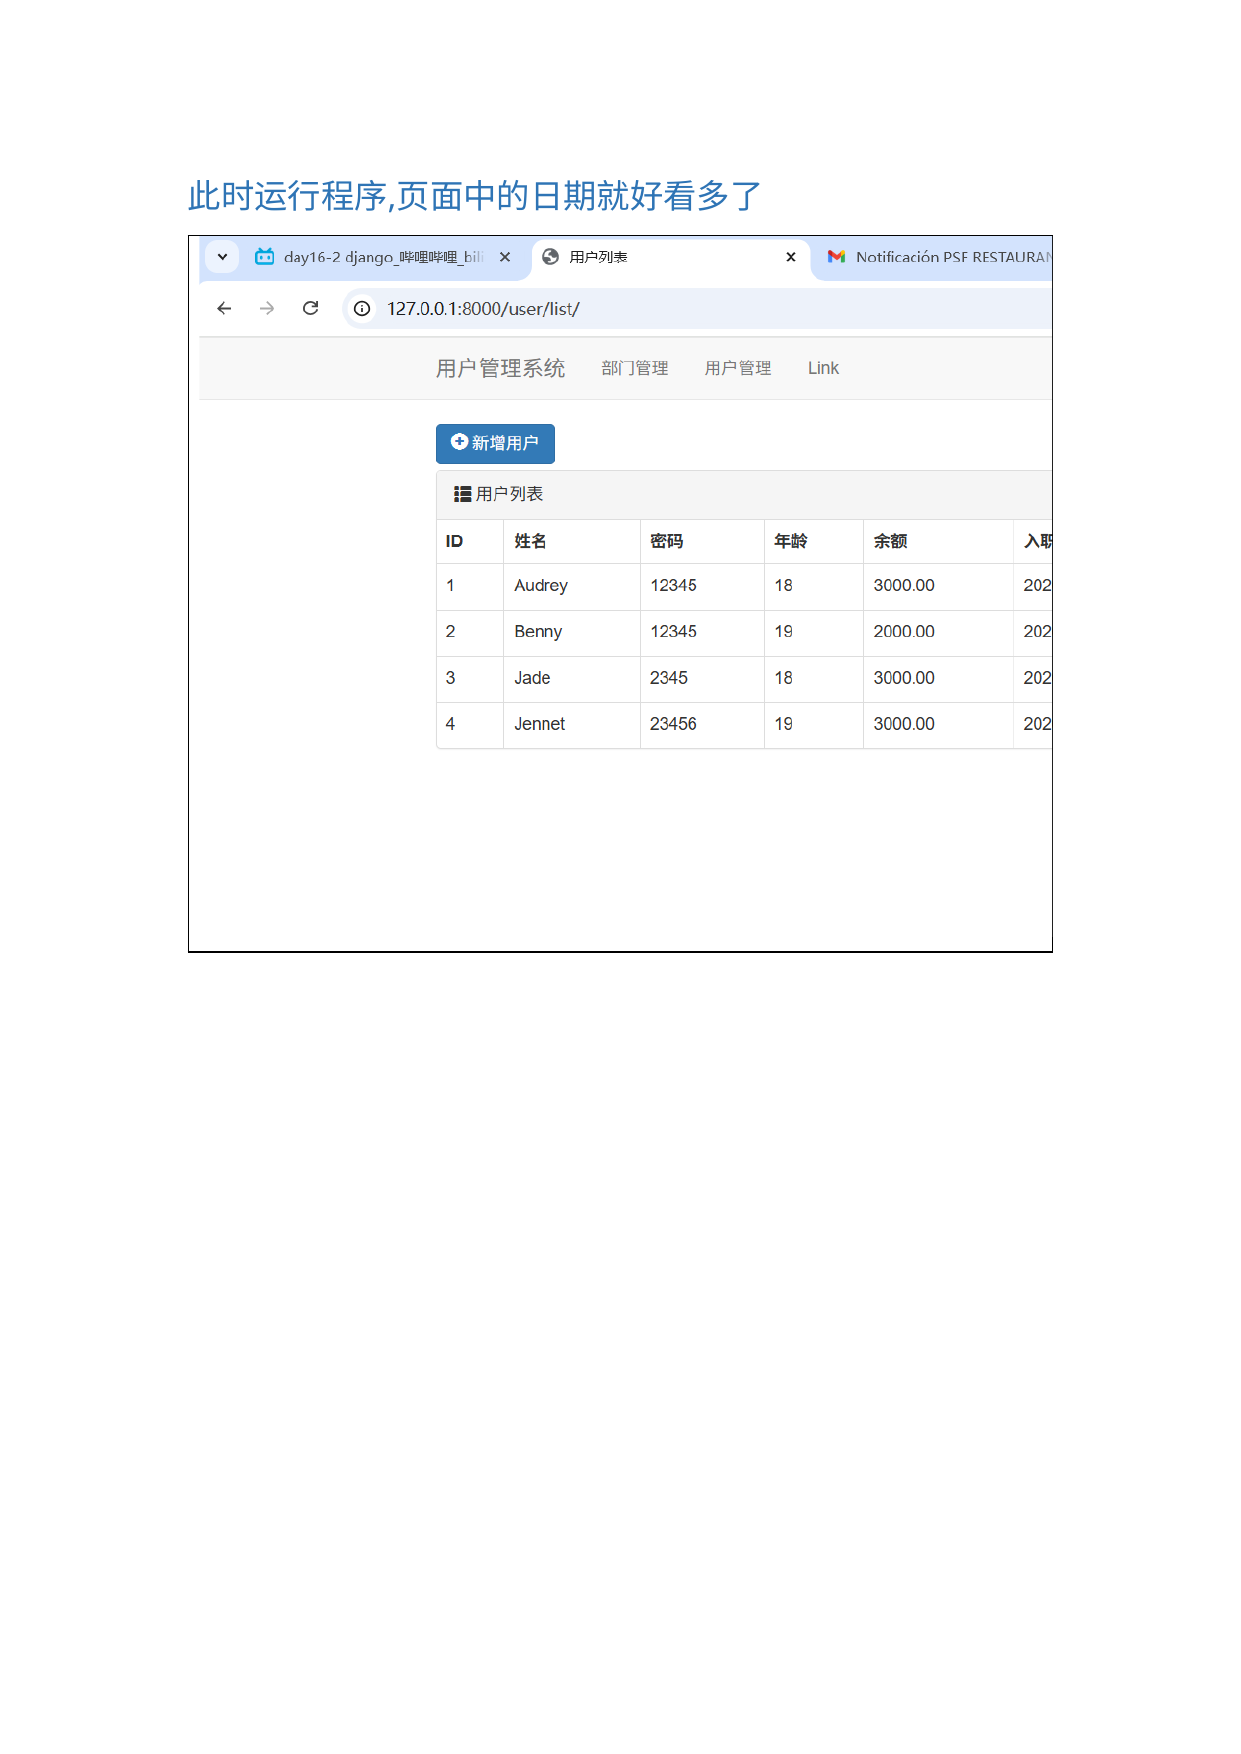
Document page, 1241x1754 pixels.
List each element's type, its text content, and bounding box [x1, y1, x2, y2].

picture [199, 236, 1053, 937]
table_header [189, 236, 1052, 951]
subtitle 此时运行程序,页面中的日期就好看多了 [187, 162, 1053, 227]
